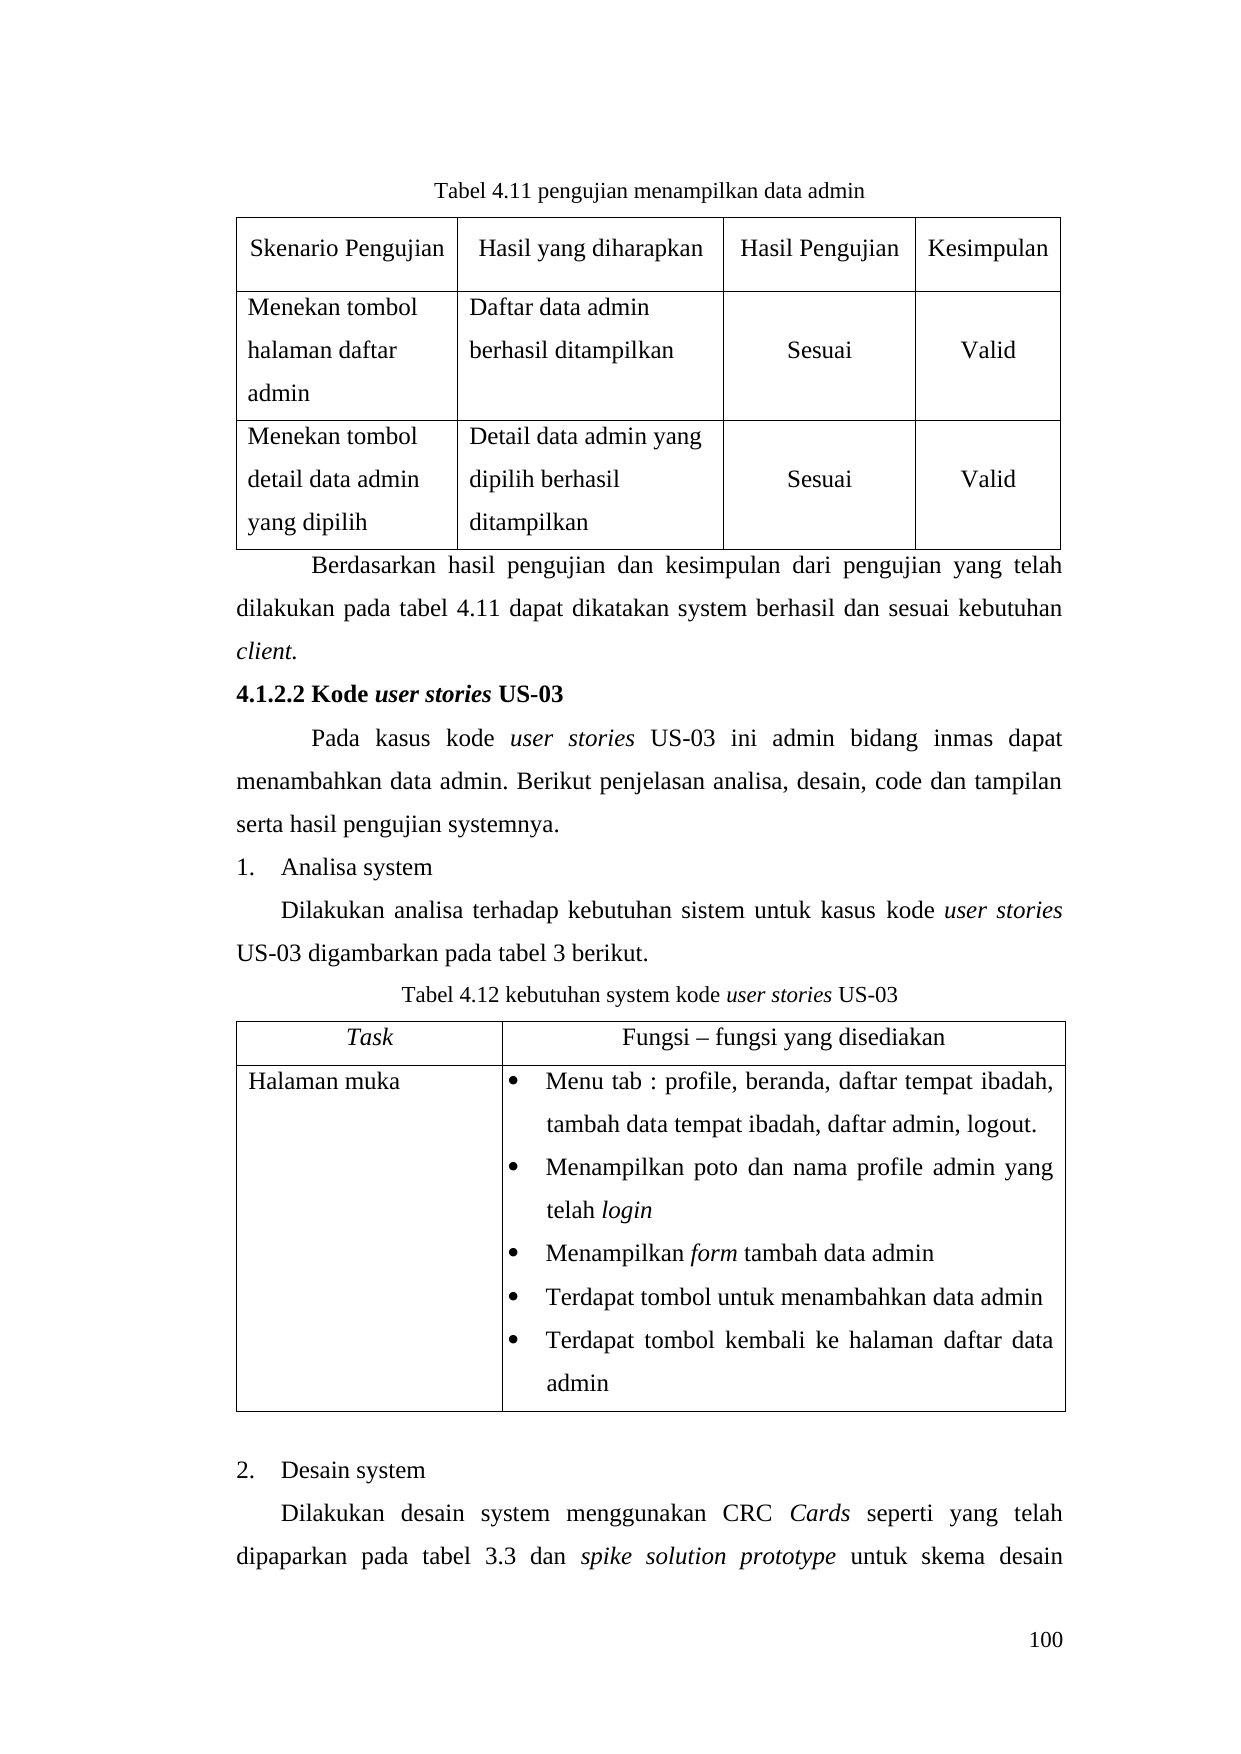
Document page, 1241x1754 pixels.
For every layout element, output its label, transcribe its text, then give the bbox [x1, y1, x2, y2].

table_cell Halaman muka [237, 1066, 502, 1411]
text Tabel 4.12 kebutuhan system kode user stories US-03 [236, 981, 1063, 1008]
table_header Task [237, 1022, 502, 1065]
list Kode user stories US-03 [236, 679, 1063, 708]
text Pada kasus kode user stories US-03 ini admin bidang inmas dapat menambahkan data admin. Berikut penjelasan analisa, desain, code dan tampilan serta hasil pengujian systemnya. [236, 723, 1063, 838]
table_header Fungsi – fungsi yang disediakan [503, 1022, 1065, 1065]
table_cell Valid [916, 292, 1060, 420]
list Analisa system [236, 852, 1063, 881]
table_cell Menu tab : profile, beranda, daftar tempat ibadah, tambah data tempat ibadah, daftar admin, logout. Menampilkan poto dan nama profile admin yang telah login Menampilkan form tambah data admin Terdapat tombol untuk menambahkan data admin Terdapat tombol kembali ke halaman daftar data admin [503, 1066, 1065, 1411]
table_header Hasil yang diharapkan [458, 218, 723, 291]
list Berdasarkan hasil pengujian dan kesimpulan dari pengujian yang telah dilakukan pada tabel 4.11 dapat dikatakan system berhasil dan sesuai kebutuhan client. [236, 550, 1063, 665]
table_cell Valid [916, 421, 1060, 549]
table_header Kesimpulan [916, 218, 1060, 291]
table_cell Sesuai [724, 292, 915, 420]
table_cell Menekan tombol halaman daftar admin [237, 292, 457, 420]
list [236, 1498, 1063, 1570]
text Dilakukan analisa terhadap kebutuhan sistem untuk kasus kode user stories US-03 digambarkan pada tabel 3 berikut. [236, 895, 1063, 967]
table_cell Daftar data admin berhasil ditampilkan [458, 292, 723, 420]
list Tabel 4.11 pengujian menampilkan data admin [236, 177, 1063, 203]
list Desain system [236, 1455, 1063, 1484]
table_header Hasil Pengujian [724, 218, 915, 291]
table_cell Detail data admin yang dipilih berhasil ditampilkan [458, 421, 723, 549]
table_cell Menekan tombol detail data admin yang dipilih [237, 421, 457, 549]
table_header Skenario Pengujian [237, 218, 457, 291]
table_cell Sesuai [724, 421, 915, 549]
